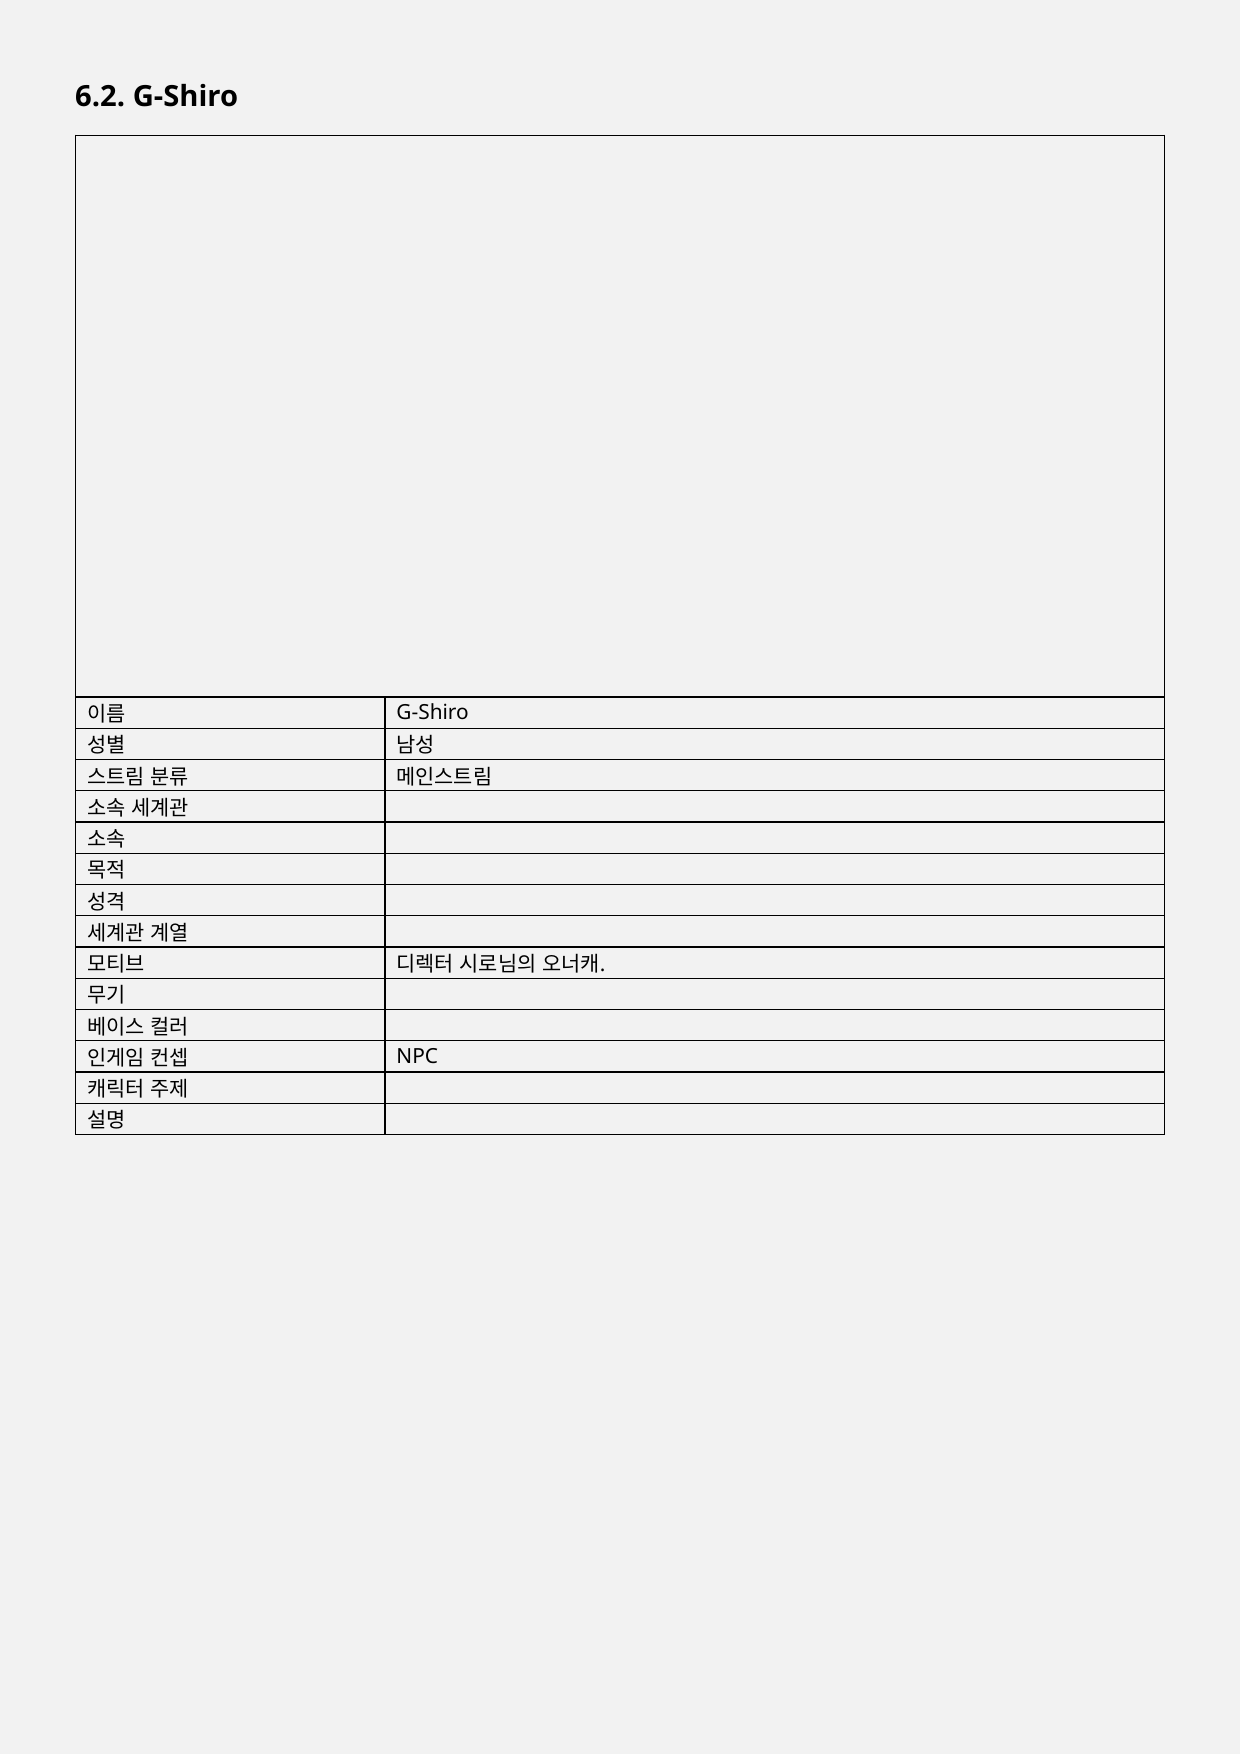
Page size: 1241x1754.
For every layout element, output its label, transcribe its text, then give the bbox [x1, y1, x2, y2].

table_cell [386, 791, 1164, 821]
table_cell 모티브 [76, 948, 384, 978]
table_cell [386, 1073, 1164, 1103]
table_cell 목적 [76, 854, 384, 884]
table_cell 메인스트림 [386, 760, 1164, 790]
table_cell 소속 [76, 823, 384, 853]
table_cell 캐릭터 주제 [76, 1073, 384, 1103]
table_cell G-Shiro [386, 698, 1164, 728]
table_cell [386, 1010, 1164, 1040]
table_cell 인게임 컨셉 [76, 1041, 384, 1071]
table_header [76, 136, 1164, 696]
table_cell 성격 [76, 885, 384, 915]
table_cell 소속 세계관 [76, 791, 384, 821]
table_cell 디렉터 시로님의 오너캐. [386, 948, 1164, 978]
table_cell NPC [386, 1041, 1164, 1071]
table_cell [386, 854, 1164, 884]
table_cell 이름 [76, 698, 384, 728]
table_cell [386, 916, 1164, 946]
table_cell 베이스 컬러 [76, 1010, 384, 1040]
table_cell 남성 [386, 729, 1164, 759]
table_cell 무기 [76, 979, 384, 1009]
table_cell [386, 1104, 1164, 1134]
table_cell 설명 [76, 1104, 384, 1134]
table_cell 성별 [76, 729, 384, 759]
table_cell [386, 823, 1164, 853]
table_cell [386, 979, 1164, 1009]
table_cell 세계관 계열 [76, 916, 384, 946]
text G-Shiro [75, 75, 1165, 115]
table_cell 스트림 분류 [76, 760, 384, 790]
table_cell [386, 885, 1164, 915]
